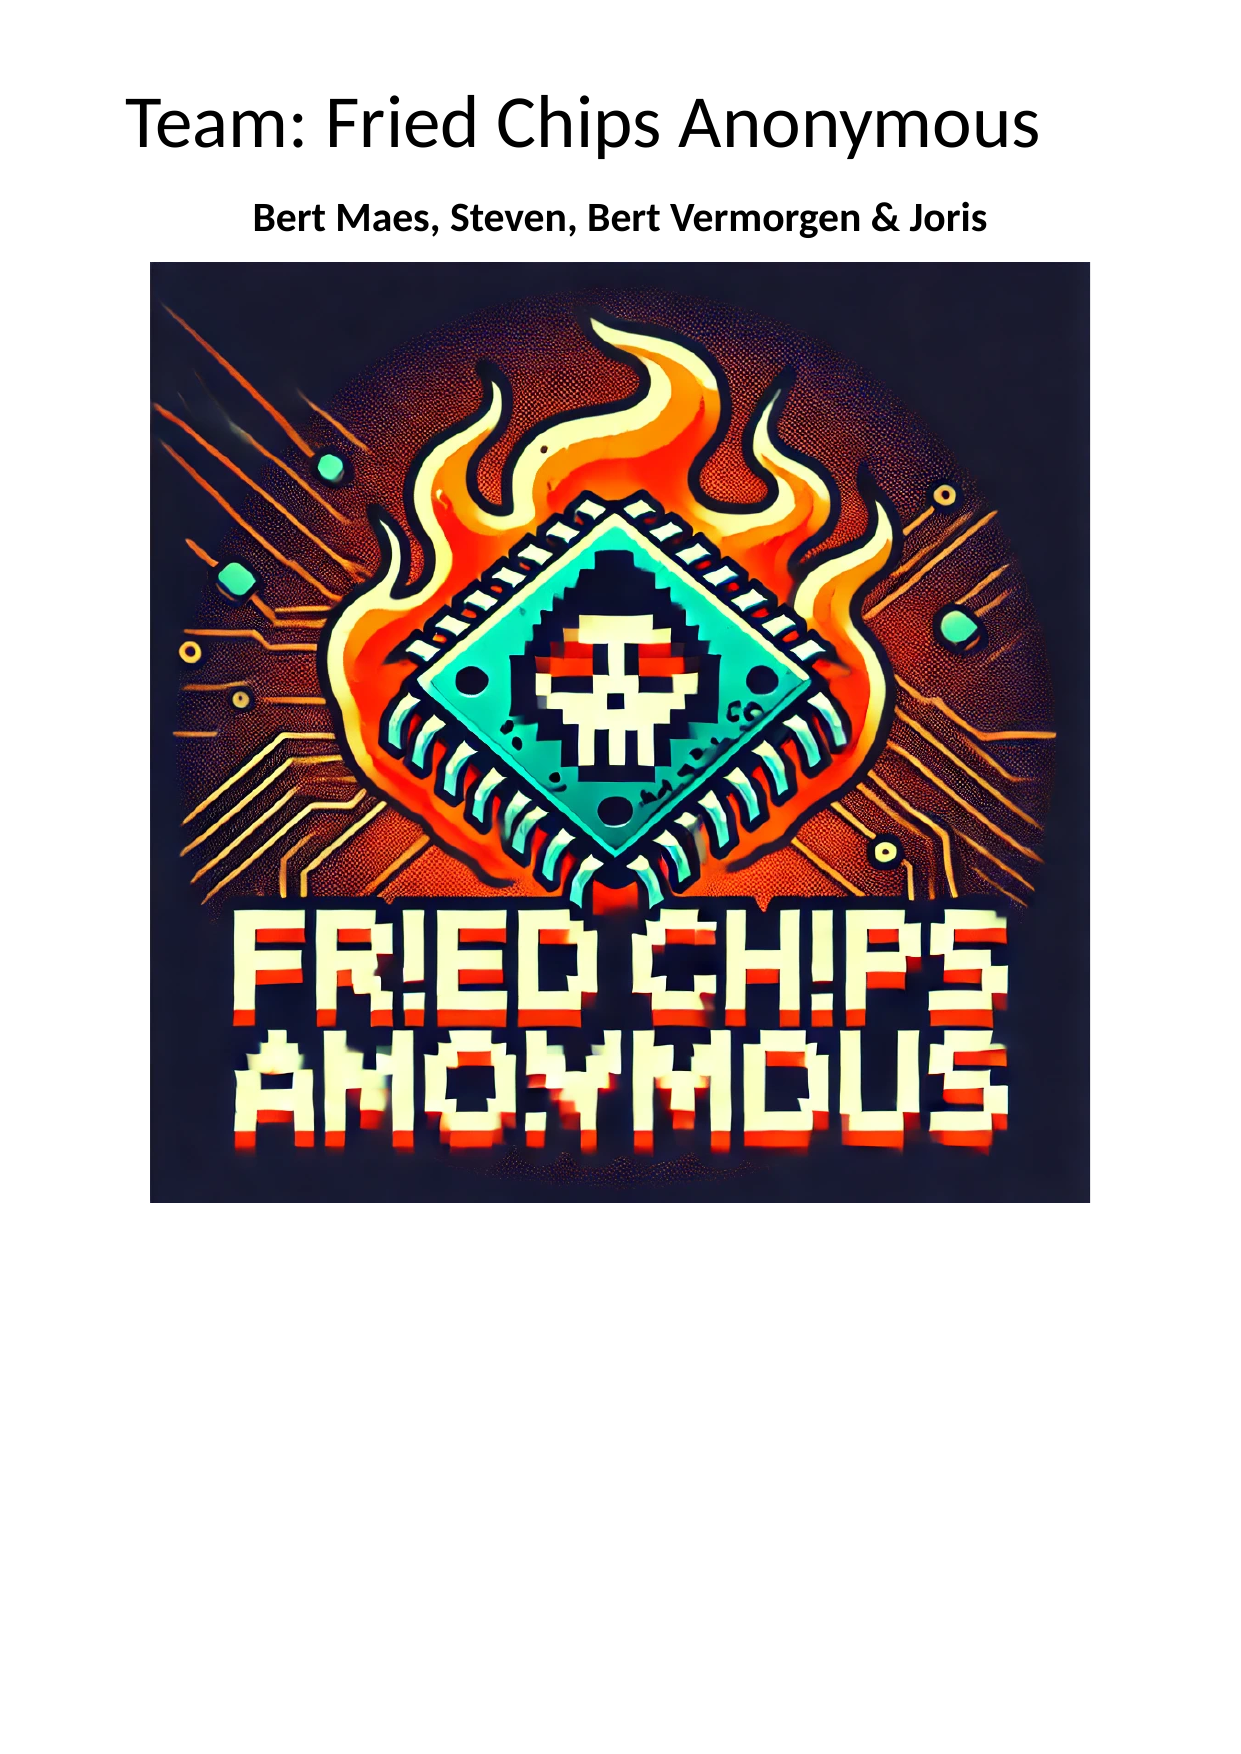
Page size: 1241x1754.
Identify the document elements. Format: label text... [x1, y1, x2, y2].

text Bert Maes, Steven, Bert Vermorgen & Joris [75, 191, 1165, 241]
picture [150, 262, 1091, 1203]
